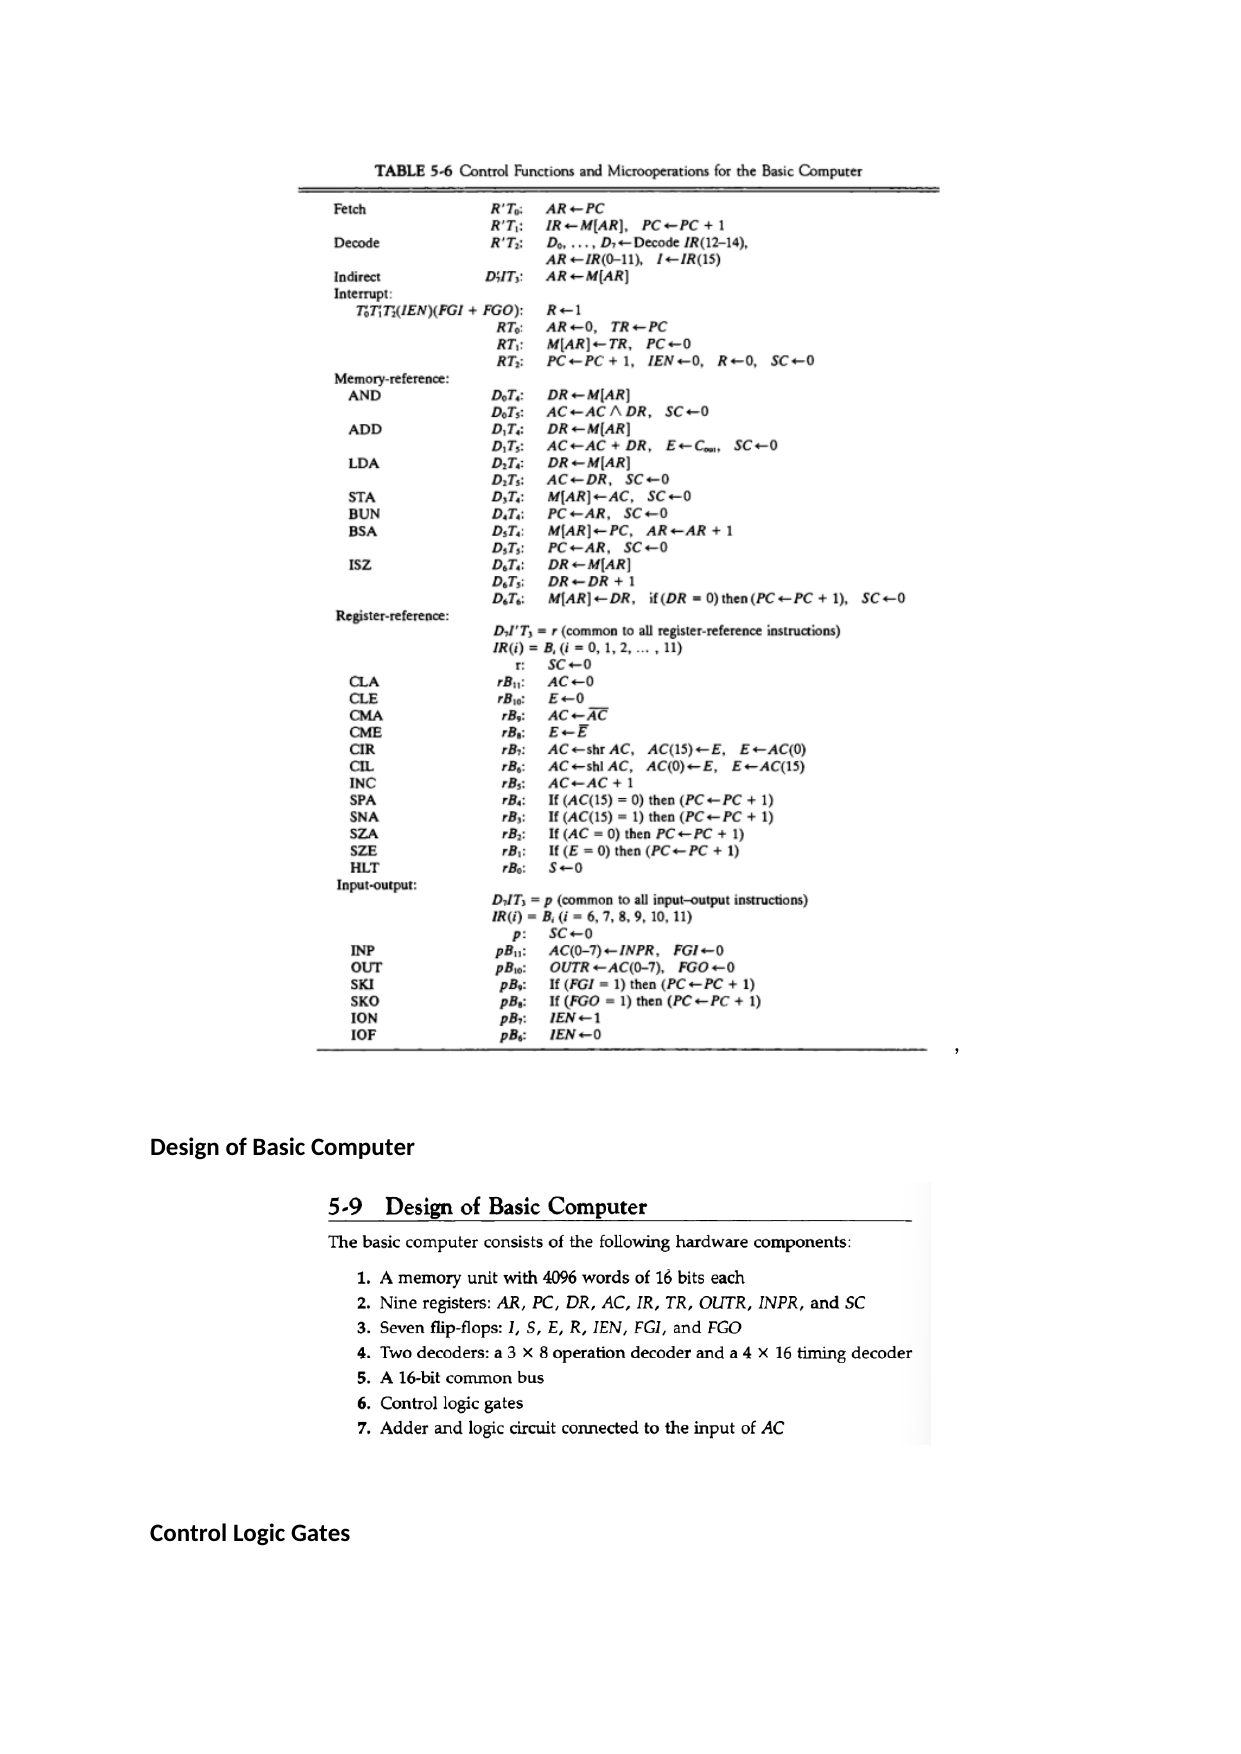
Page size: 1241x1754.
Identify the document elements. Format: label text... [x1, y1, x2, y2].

picture [309, 1182, 932, 1445]
picture [280, 150, 954, 1052]
text Control Logic Gates [150, 1517, 1090, 1548]
text Design of Basic Computer [150, 1131, 1090, 1161]
